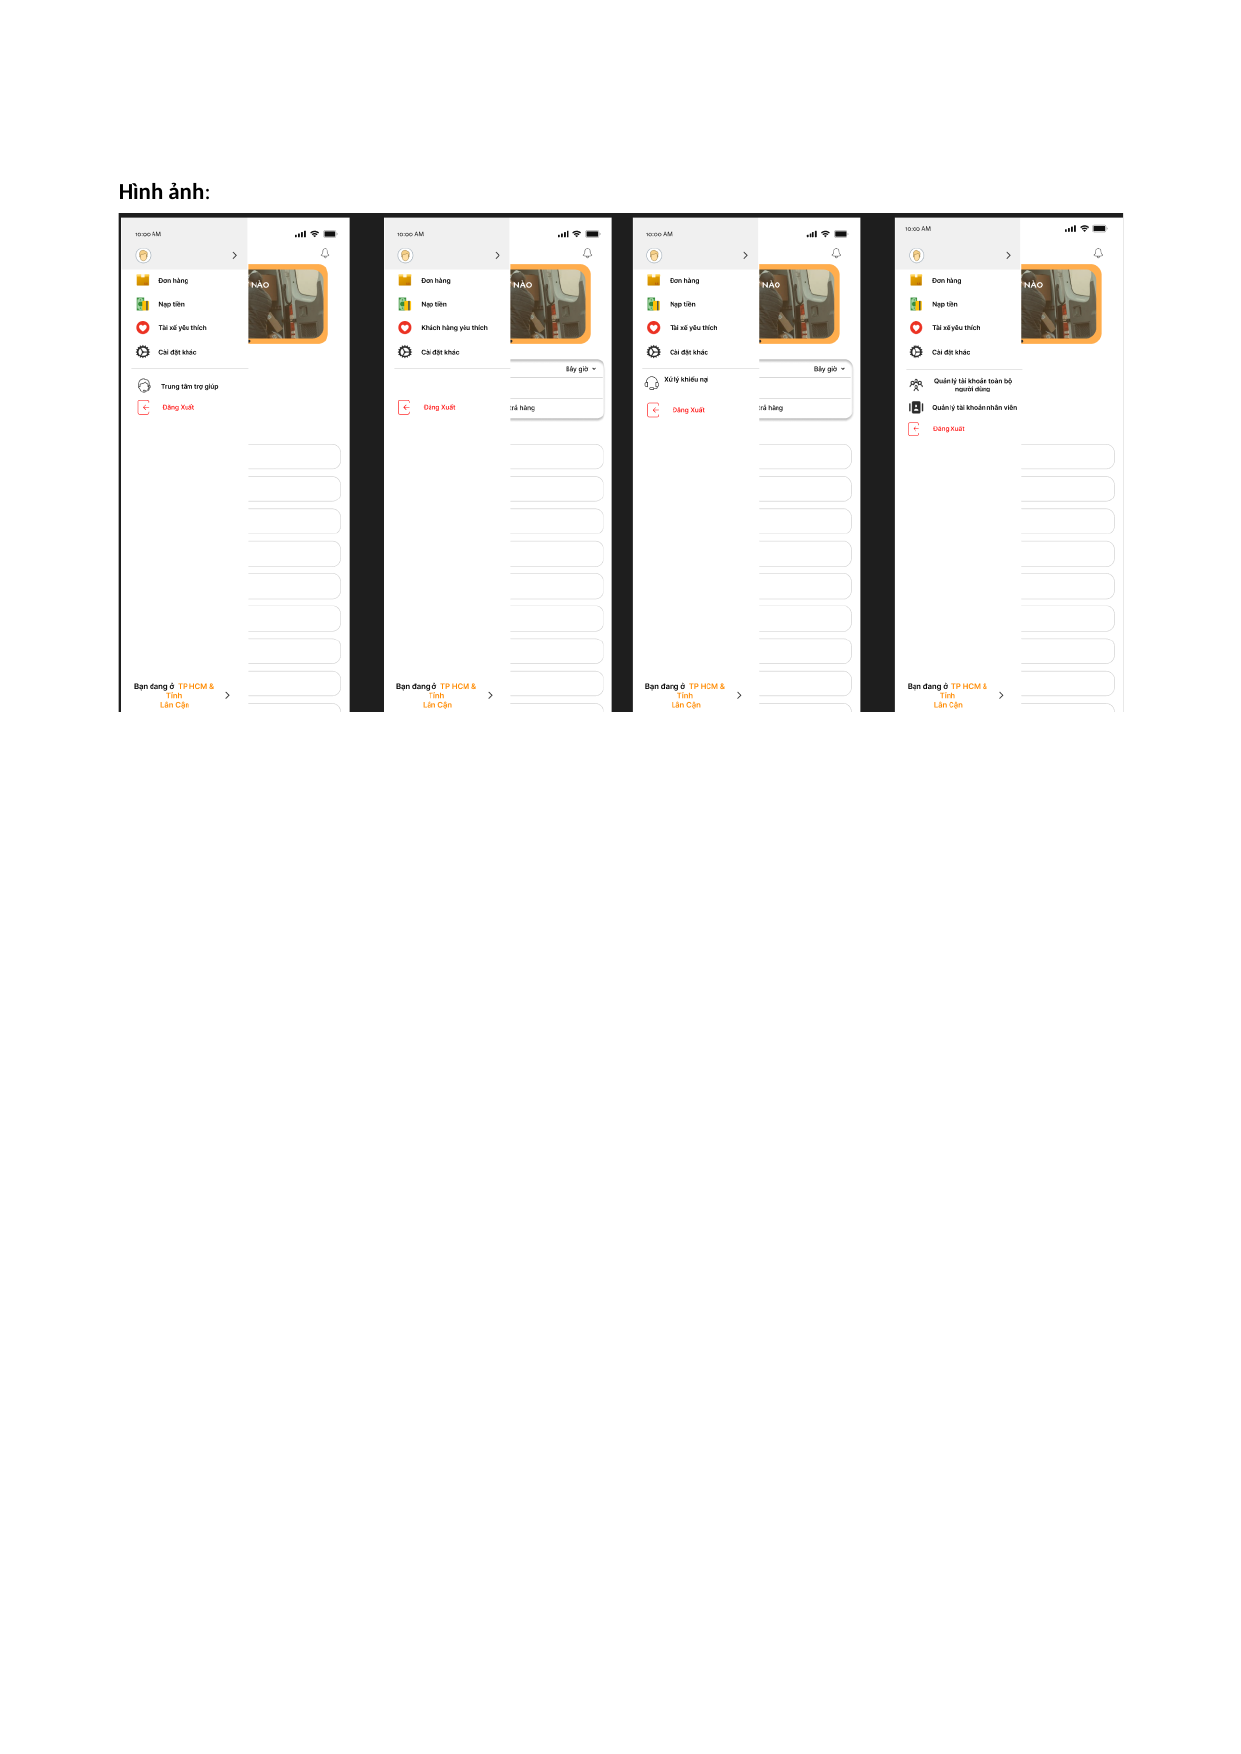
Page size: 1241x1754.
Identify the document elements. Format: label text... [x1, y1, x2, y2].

picture [118, 213, 1124, 712]
text Hình ảnh: [118, 177, 1122, 213]
